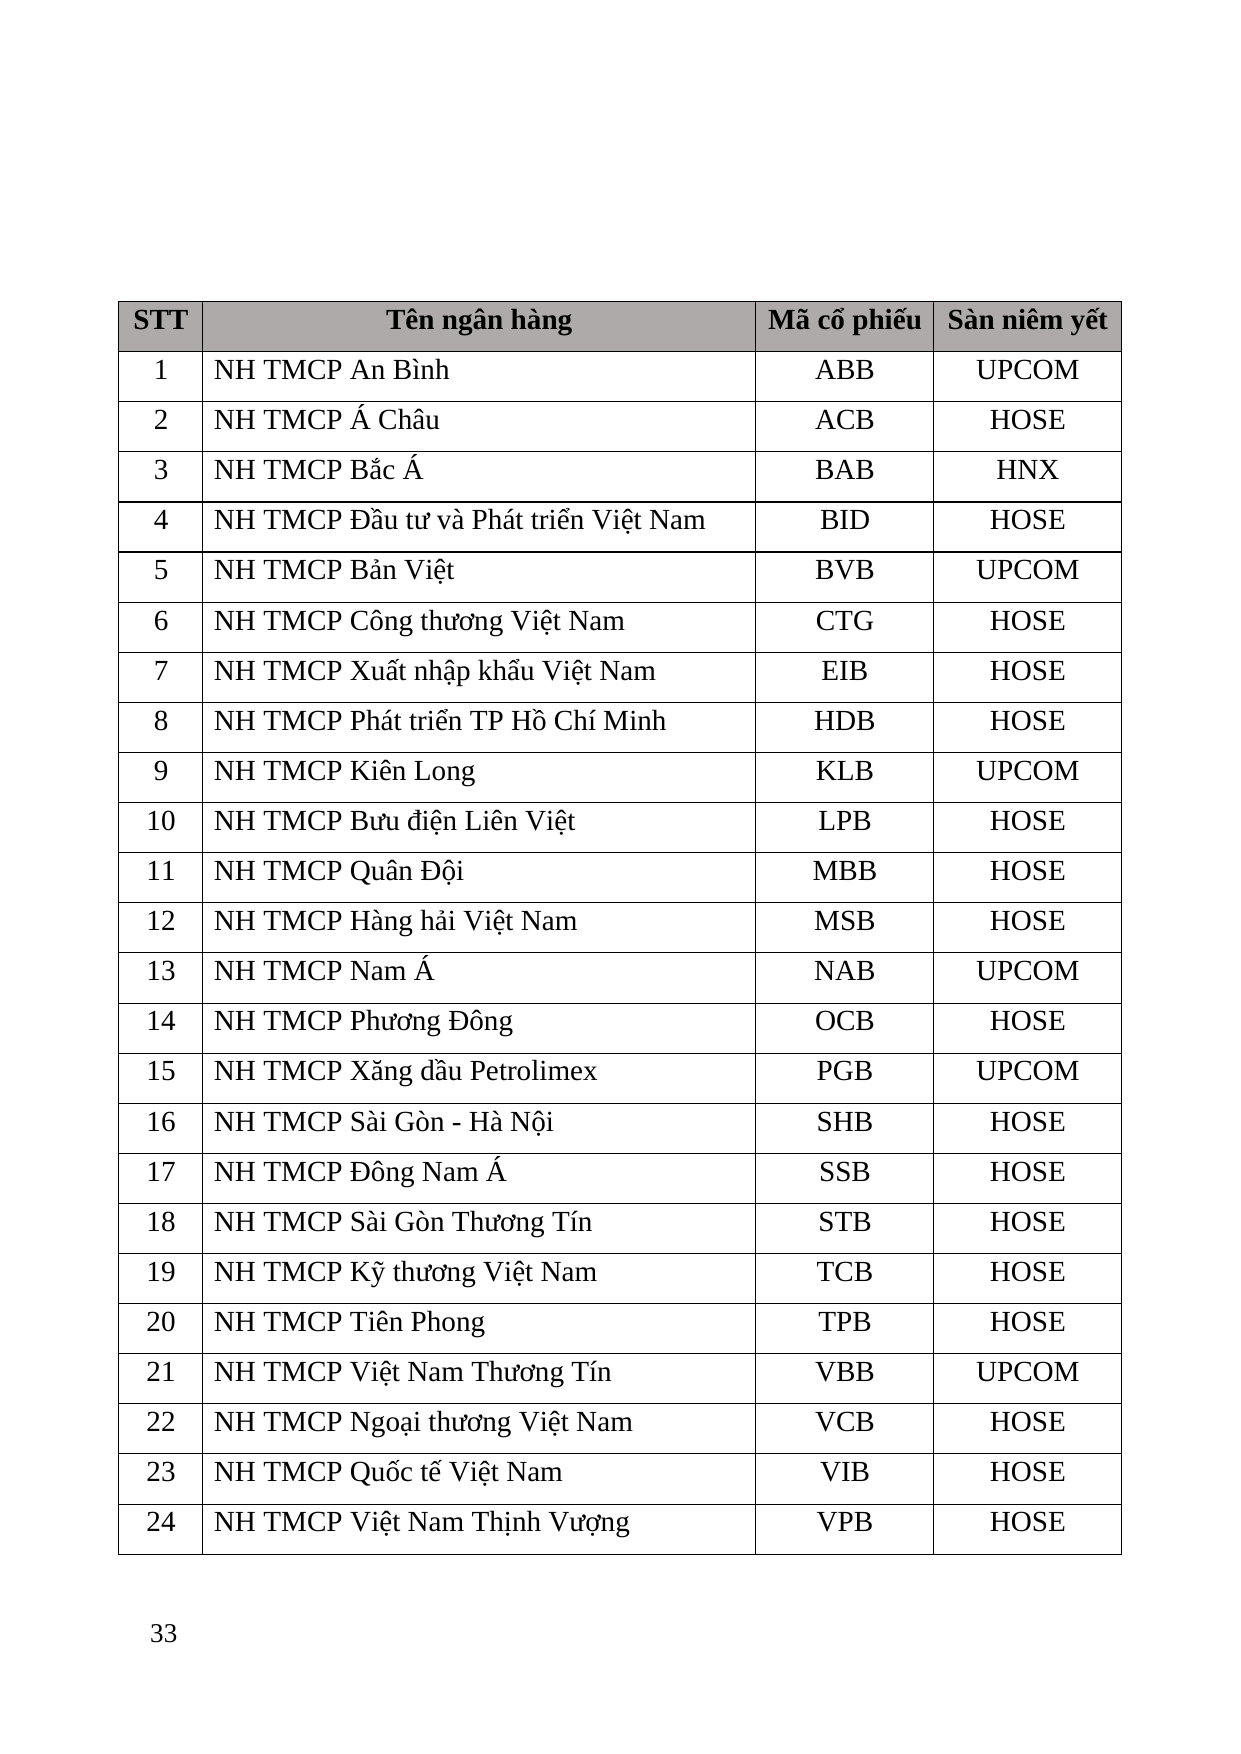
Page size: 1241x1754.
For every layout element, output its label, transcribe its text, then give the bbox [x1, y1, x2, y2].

table_cell NH TMCP Ngoại thương Việt Nam [203, 1404, 755, 1453]
table_cell NH TMCP Xăng dầu Petrolimex [203, 1054, 755, 1103]
table_cell NH TMCP Á Châu [203, 402, 755, 451]
table_cell NH TMCP Việt Nam Thương Tín [203, 1354, 755, 1403]
table_cell HOSE [934, 503, 1121, 551]
table_cell MSB [756, 903, 933, 952]
table_cell UPCOM [934, 753, 1121, 802]
table_cell HOSE [934, 1104, 1121, 1153]
table_cell VIB [756, 1454, 933, 1503]
table_cell HOSE [934, 1204, 1121, 1253]
table_cell HOSE [934, 1404, 1121, 1453]
table_cell HOSE [934, 1154, 1121, 1203]
table_cell 3 [119, 452, 202, 501]
table_cell KLB [756, 753, 933, 802]
table_cell HOSE [934, 603, 1121, 652]
table_cell 22 [119, 1404, 202, 1453]
table_cell UPCOM [934, 953, 1121, 1002]
table_cell HOSE [934, 1454, 1121, 1503]
table_cell UPCOM [934, 1054, 1121, 1103]
table_cell HOSE [934, 803, 1121, 852]
table_cell NH TMCP Phương Đông [203, 1004, 755, 1052]
table_cell UPCOM [934, 1354, 1121, 1403]
table_cell 9 [119, 753, 202, 802]
table_cell 2 [119, 402, 202, 451]
table_cell NH TMCP Đông Nam Á [203, 1154, 755, 1203]
table_cell 12 [119, 903, 202, 952]
table_cell LPB [756, 803, 933, 852]
table_cell HOSE [934, 703, 1121, 752]
table_cell 15 [119, 1054, 202, 1103]
table_cell 13 [119, 953, 202, 1002]
table_cell 18 [119, 1204, 202, 1253]
table_cell STB [756, 1204, 933, 1253]
table_cell 17 [119, 1154, 202, 1203]
table_header Tên ngân hàng [203, 302, 755, 351]
table_cell NH TMCP Phát triển TP Hồ Chí Minh [203, 703, 755, 752]
table_header Mã cổ phiếu [756, 302, 933, 351]
table_cell PGB [756, 1054, 933, 1103]
table_cell ACB [756, 402, 933, 451]
table_cell HOSE [934, 903, 1121, 952]
table_cell VBB [756, 1354, 933, 1403]
table_cell BVB [756, 553, 933, 602]
table_cell NH TMCP Việt Nam Thịnh Vượng [203, 1505, 755, 1553]
table_cell HDB [756, 703, 933, 752]
table_cell NH TMCP Sài Gòn - Hà Nội [203, 1104, 755, 1153]
table_cell UPCOM [934, 352, 1121, 401]
table_cell NAB [756, 953, 933, 1002]
table_header Sàn niêm yết [934, 302, 1121, 351]
table_cell HOSE [934, 1505, 1121, 1553]
table_cell MBB [756, 853, 933, 902]
table_cell 4 [119, 503, 202, 551]
table_cell 19 [119, 1254, 202, 1303]
table_cell 20 [119, 1304, 202, 1353]
table_cell NH TMCP Sài Gòn Thương Tín [203, 1204, 755, 1253]
table_cell NH TMCP Quân Đội [203, 853, 755, 902]
table_cell 1 [119, 352, 202, 401]
table_cell 6 [119, 603, 202, 652]
table_cell TCB [756, 1254, 933, 1303]
table_cell NH TMCP Quốc tế Việt Nam [203, 1454, 755, 1503]
table_cell NH TMCP Bắc Á [203, 452, 755, 501]
table_cell OCB [756, 1004, 933, 1052]
table_cell SHB [756, 1104, 933, 1153]
table_cell 23 [119, 1454, 202, 1503]
table_cell NH TMCP Hàng hải Việt Nam [203, 903, 755, 952]
table_cell HNX [934, 452, 1121, 501]
table_cell 16 [119, 1104, 202, 1153]
table_cell 11 [119, 853, 202, 902]
table_cell 8 [119, 703, 202, 752]
table_cell 10 [119, 803, 202, 852]
table_cell 5 [119, 553, 202, 602]
table_cell HOSE [934, 853, 1121, 902]
table_cell 7 [119, 653, 202, 702]
table_cell HOSE [934, 402, 1121, 451]
table_cell NH TMCP Kỹ thương Việt Nam [203, 1254, 755, 1303]
table_cell BID [756, 503, 933, 551]
table_cell NH TMCP Bản Việt [203, 553, 755, 602]
table_cell NH TMCP Bưu điện Liên Việt [203, 803, 755, 852]
table_cell SSB [756, 1154, 933, 1203]
table_cell ABB [756, 352, 933, 401]
table_cell NH TMCP Kiên Long [203, 753, 755, 802]
table_cell HOSE [934, 1004, 1121, 1052]
table_cell NH TMCP Công thương Việt Nam [203, 603, 755, 652]
table_cell TPB [756, 1304, 933, 1353]
table_header STT [119, 302, 202, 351]
table_cell 14 [119, 1004, 202, 1052]
table_cell 21 [119, 1354, 202, 1403]
table_cell BAB [756, 452, 933, 501]
table_cell VCB [756, 1404, 933, 1453]
table_cell UPCOM [934, 553, 1121, 602]
table_cell HOSE [934, 1254, 1121, 1303]
table_cell EIB [756, 653, 933, 702]
table_cell 24 [119, 1505, 202, 1553]
table_cell VPB [756, 1505, 933, 1553]
table_cell NH TMCP Đầu tư và Phát triển Việt Nam [203, 503, 755, 551]
table_cell NH TMCP Xuất nhập khẩu Việt Nam [203, 653, 755, 702]
table_cell CTG [756, 603, 933, 652]
table_cell NH TMCP Nam Á [203, 953, 755, 1002]
table_cell HOSE [934, 1304, 1121, 1353]
table_cell HOSE [934, 653, 1121, 702]
table_cell NH TMCP Tiên Phong [203, 1304, 755, 1353]
table_cell NH TMCP An Bình [203, 352, 755, 401]
